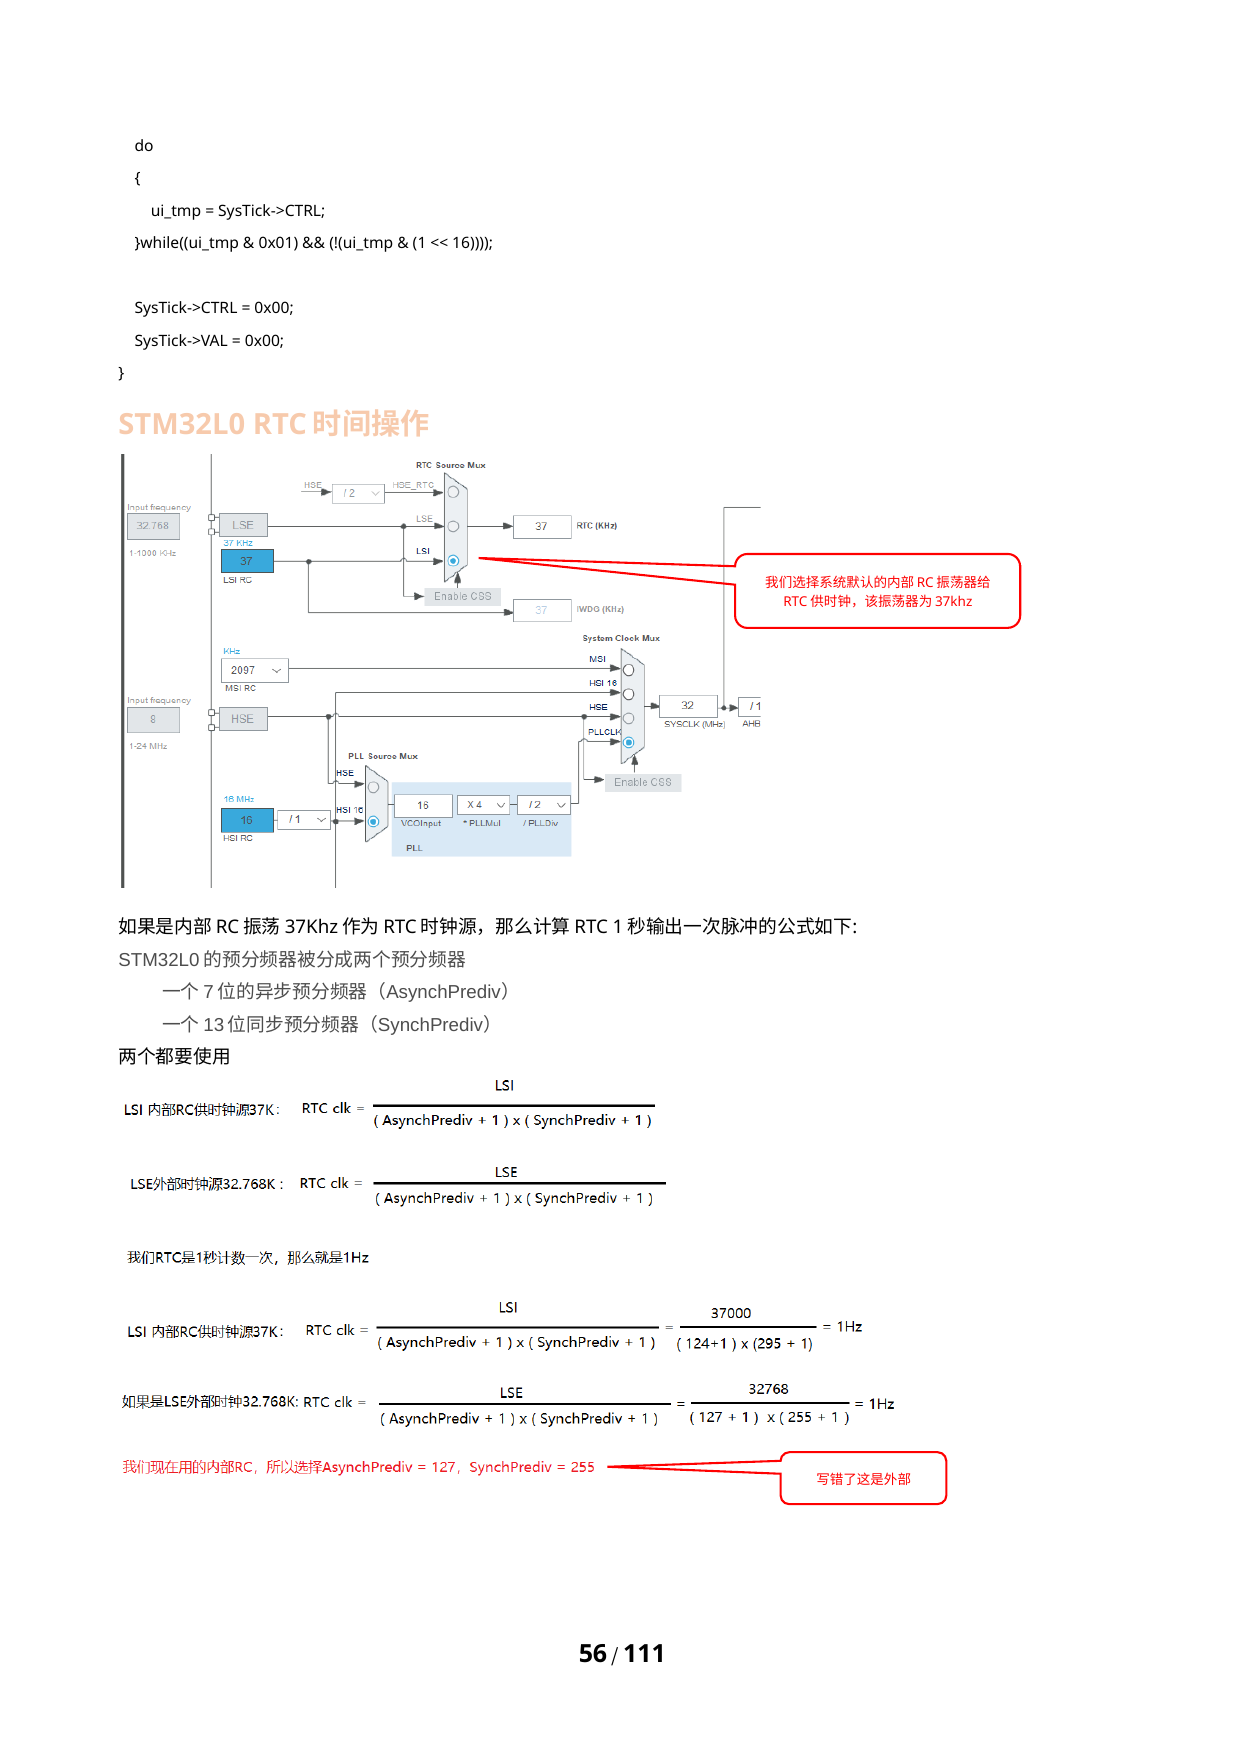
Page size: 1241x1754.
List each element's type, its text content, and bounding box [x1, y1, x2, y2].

text } [118, 357, 1122, 389]
text 一个13位同步预分频器（SynchPrediv） [118, 1007, 1122, 1039]
text 一个7位的异步预分频器（AsynchPrediv） [118, 974, 1122, 1007]
text do [118, 129, 1122, 162]
text STM32L0的预分频器被分成两个预分频器 [118, 942, 1122, 974]
text 两个都要使用 [118, 1039, 1122, 1072]
text 如果是内部RC振荡 37Khz作为RTC时钟源，那么计算RTC 1秒输出一次脉冲的公式如下: [118, 909, 1122, 942]
picture [118, 1071, 899, 1487]
picture [661, 1454, 899, 1487]
text SysTick->VAL = 0x00; [118, 324, 1122, 357]
text STM32L0 RTC时间操作 [118, 389, 1122, 454]
text ui_tmp = SysTick->CTRL; [118, 194, 1122, 227]
text { [118, 162, 1122, 194]
picture [118, 454, 761, 888]
picture [527, 556, 761, 626]
text }while((ui_tmp & 0x01) && (!(ui_tmp & (1 << 16)))); [118, 227, 1122, 259]
text SysTick->CTRL = 0x00; [118, 292, 1122, 324]
